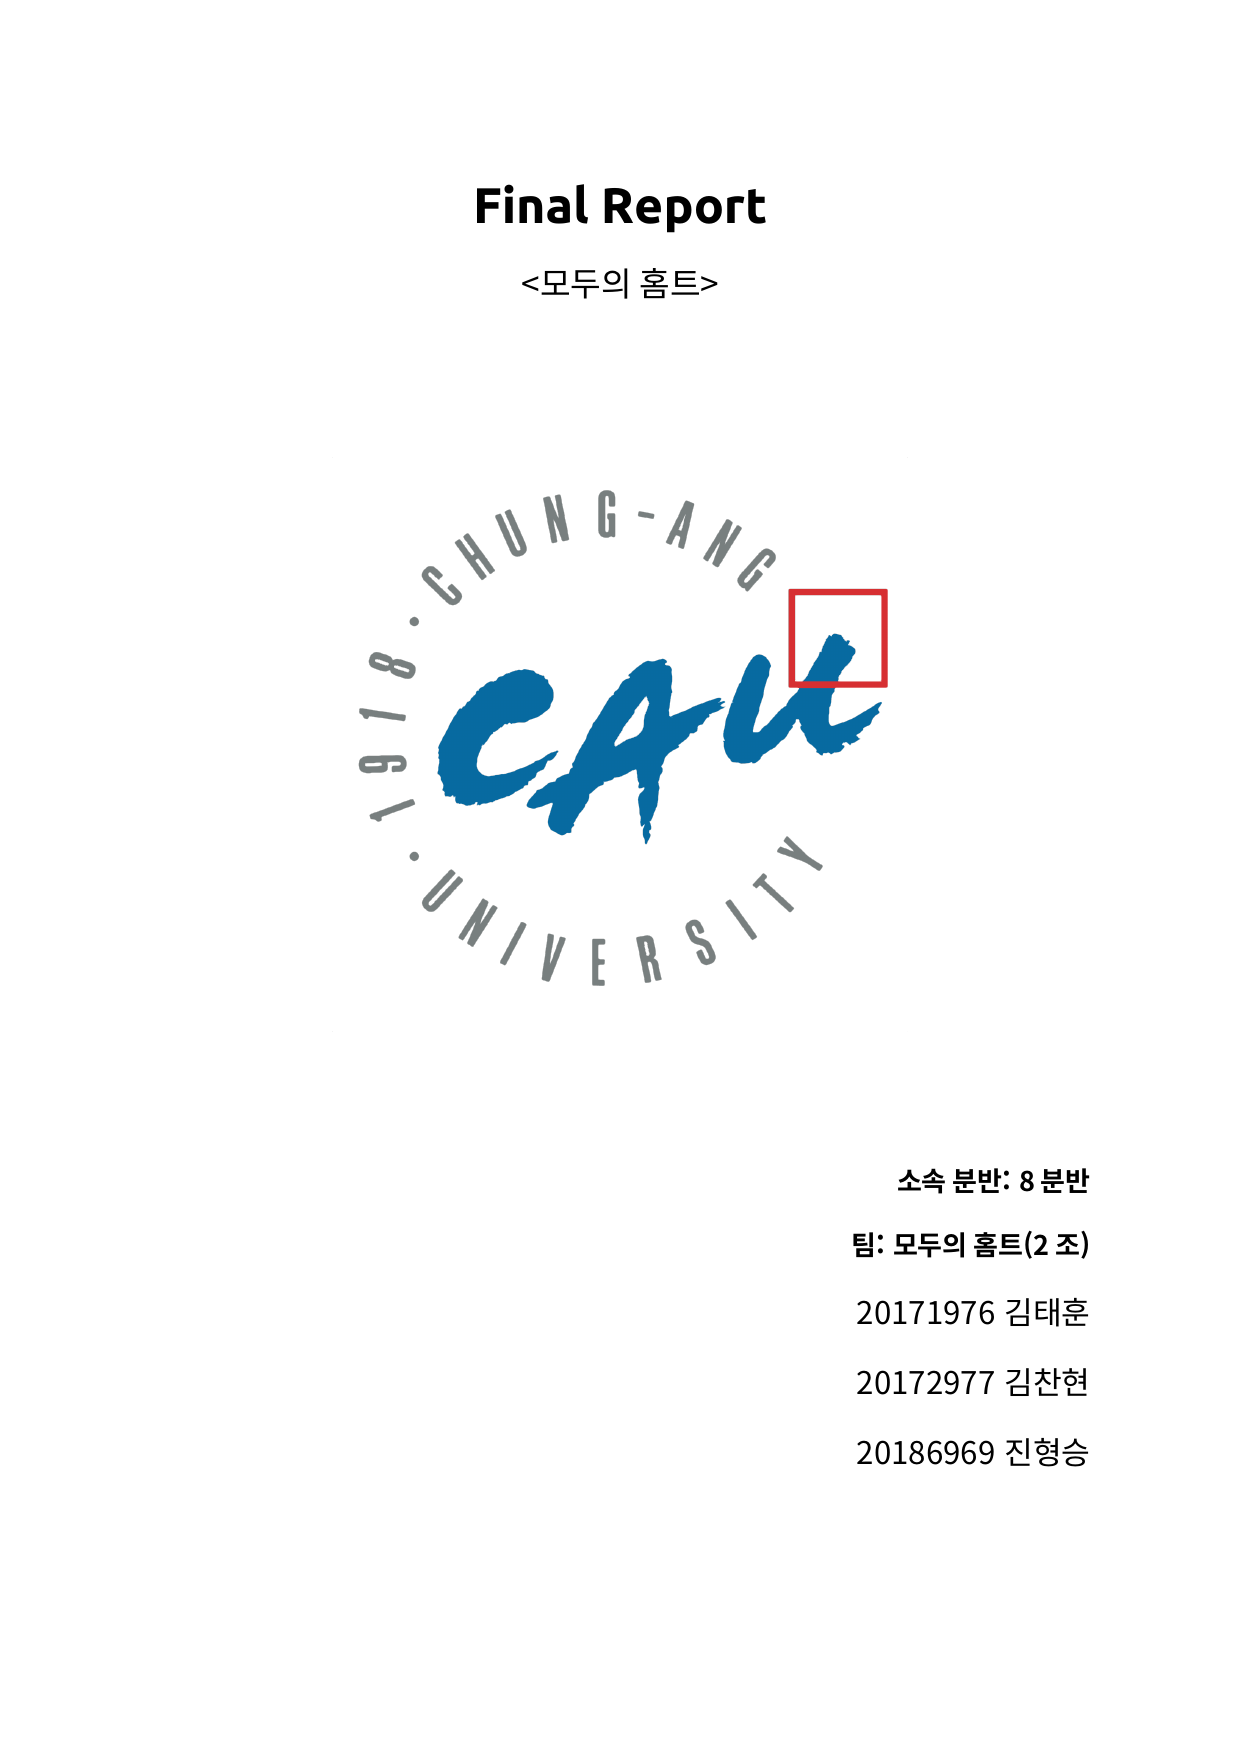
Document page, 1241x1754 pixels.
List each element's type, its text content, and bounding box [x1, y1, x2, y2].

text 팀: 모두의 홈트(2조) [150, 1224, 1090, 1263]
text 소속 분반: 8분반 [150, 1159, 1090, 1199]
text <모두의 홈트> [150, 257, 1090, 306]
picture [332, 457, 908, 1032]
text 20186969 진형승 [150, 1428, 1090, 1474]
text 20171976 김태훈 [150, 1288, 1090, 1333]
text Final Report [150, 175, 1090, 232]
text 20172977 김찬현 [150, 1358, 1090, 1403]
